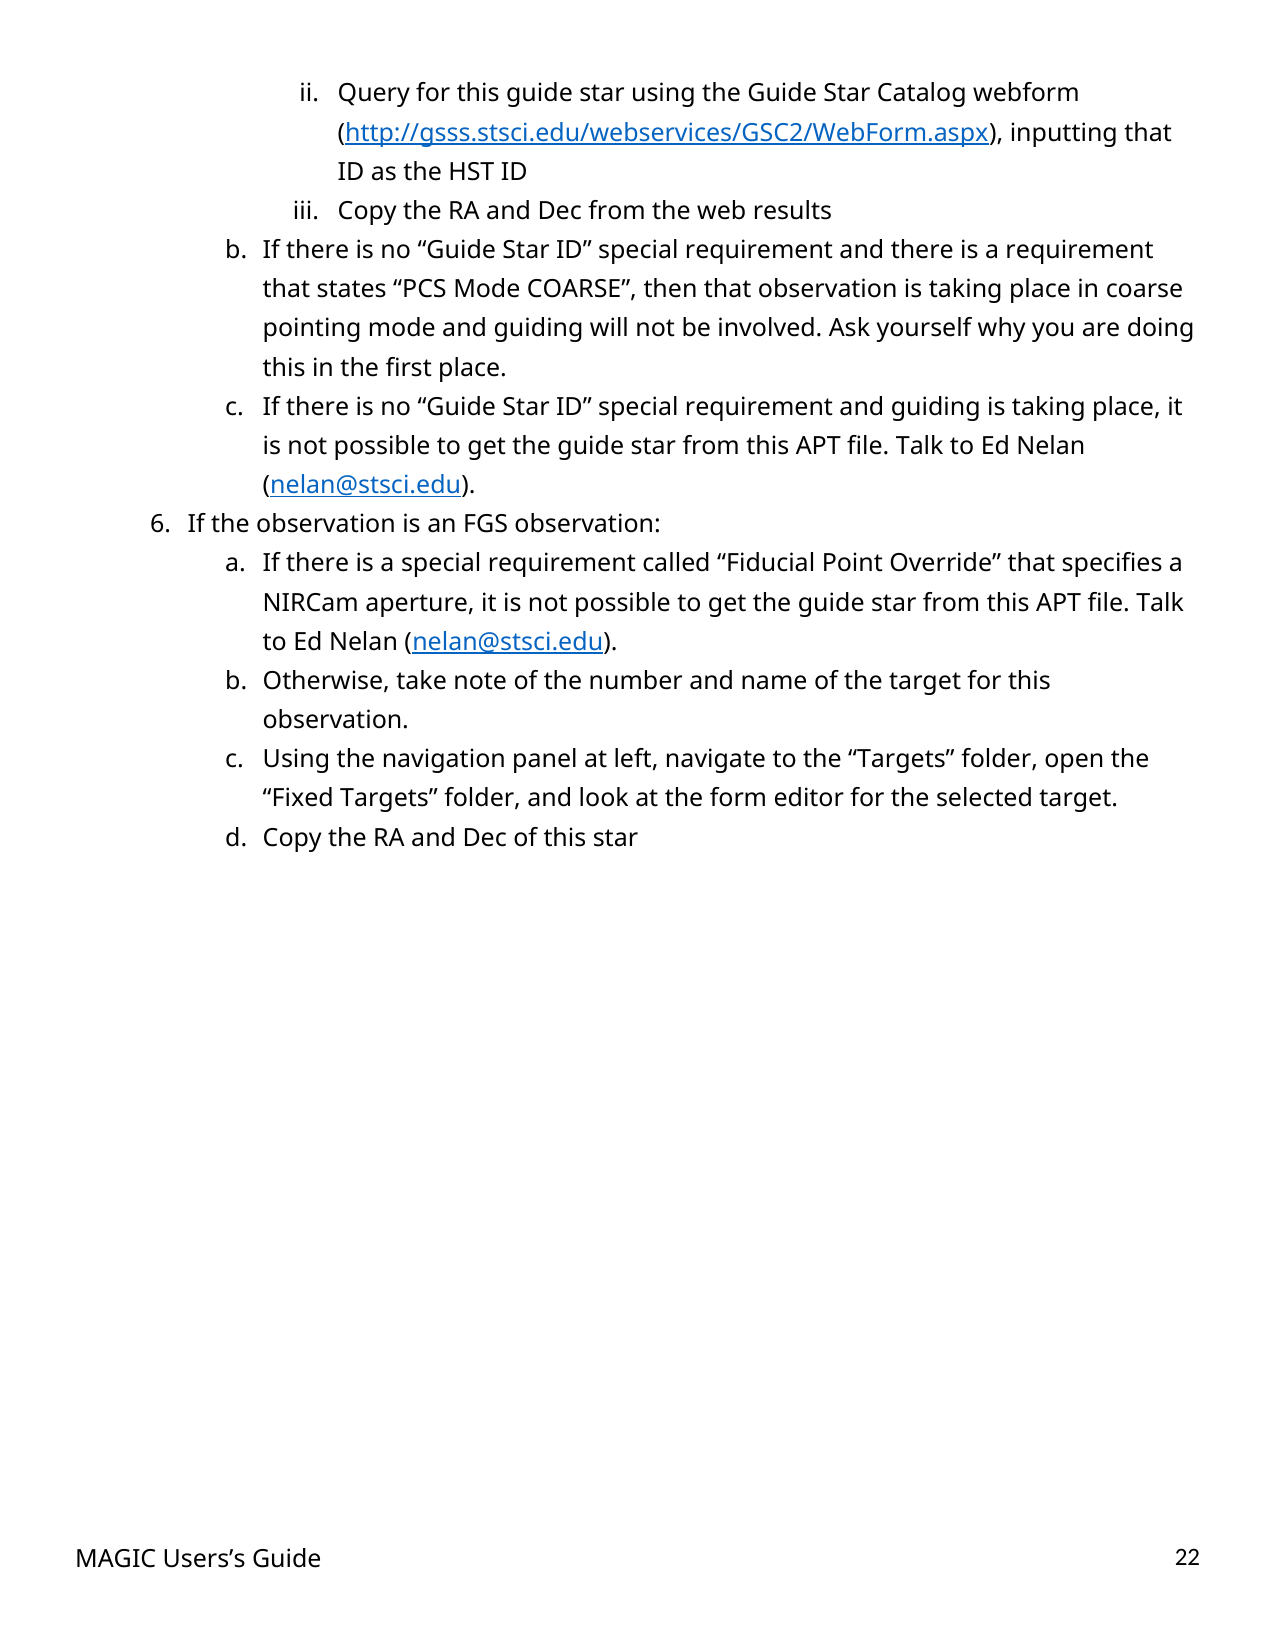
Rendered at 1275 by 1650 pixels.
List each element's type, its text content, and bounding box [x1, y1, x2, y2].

list If the observation is an FGS observation: [150, 506, 1200, 540]
list If there is no “Guide Star ID” special requirement and guiding is taking place, it is not possible to get the guide star from this APT file. Talk to Ed Nelan (nelan@stsci.edu). [225, 388, 1200, 501]
list If there is a special requirement called “Fiducial Point Override” that specifies a NIRCam aperture, it is not possible to get the guide star from this APT file. Talk to Ed Nelan (nelan@stsci.edu). [225, 545, 1200, 657]
list Using the navigation panel at left, navigate to the “Targets” folder, open the “Fixed Targets” folder, and look at the form editor for the selected target. [225, 741, 1200, 814]
list Query for this guide star using the Guide Star Catalog webform (http://gsss.stsci.edu/webservices/GSC2/WebForm.aspx), inputting that ID as the HST ID [319, 75, 1200, 187]
list If there is no “Guide Star ID” special requirement and there is a requirement that states “PCS Mode COARSE”, then that observation is taking place in coarse pointing mode and guiding will not be involved. Ask yourself why you are doing this in the first place. [225, 232, 1200, 383]
list Otherwise, take note of the number and name of the target for this observation. [225, 662, 1200, 736]
list Copy the RA and Dec from the web results [319, 192, 1200, 227]
list Copy the RA and Dec of this star [225, 819, 1200, 853]
